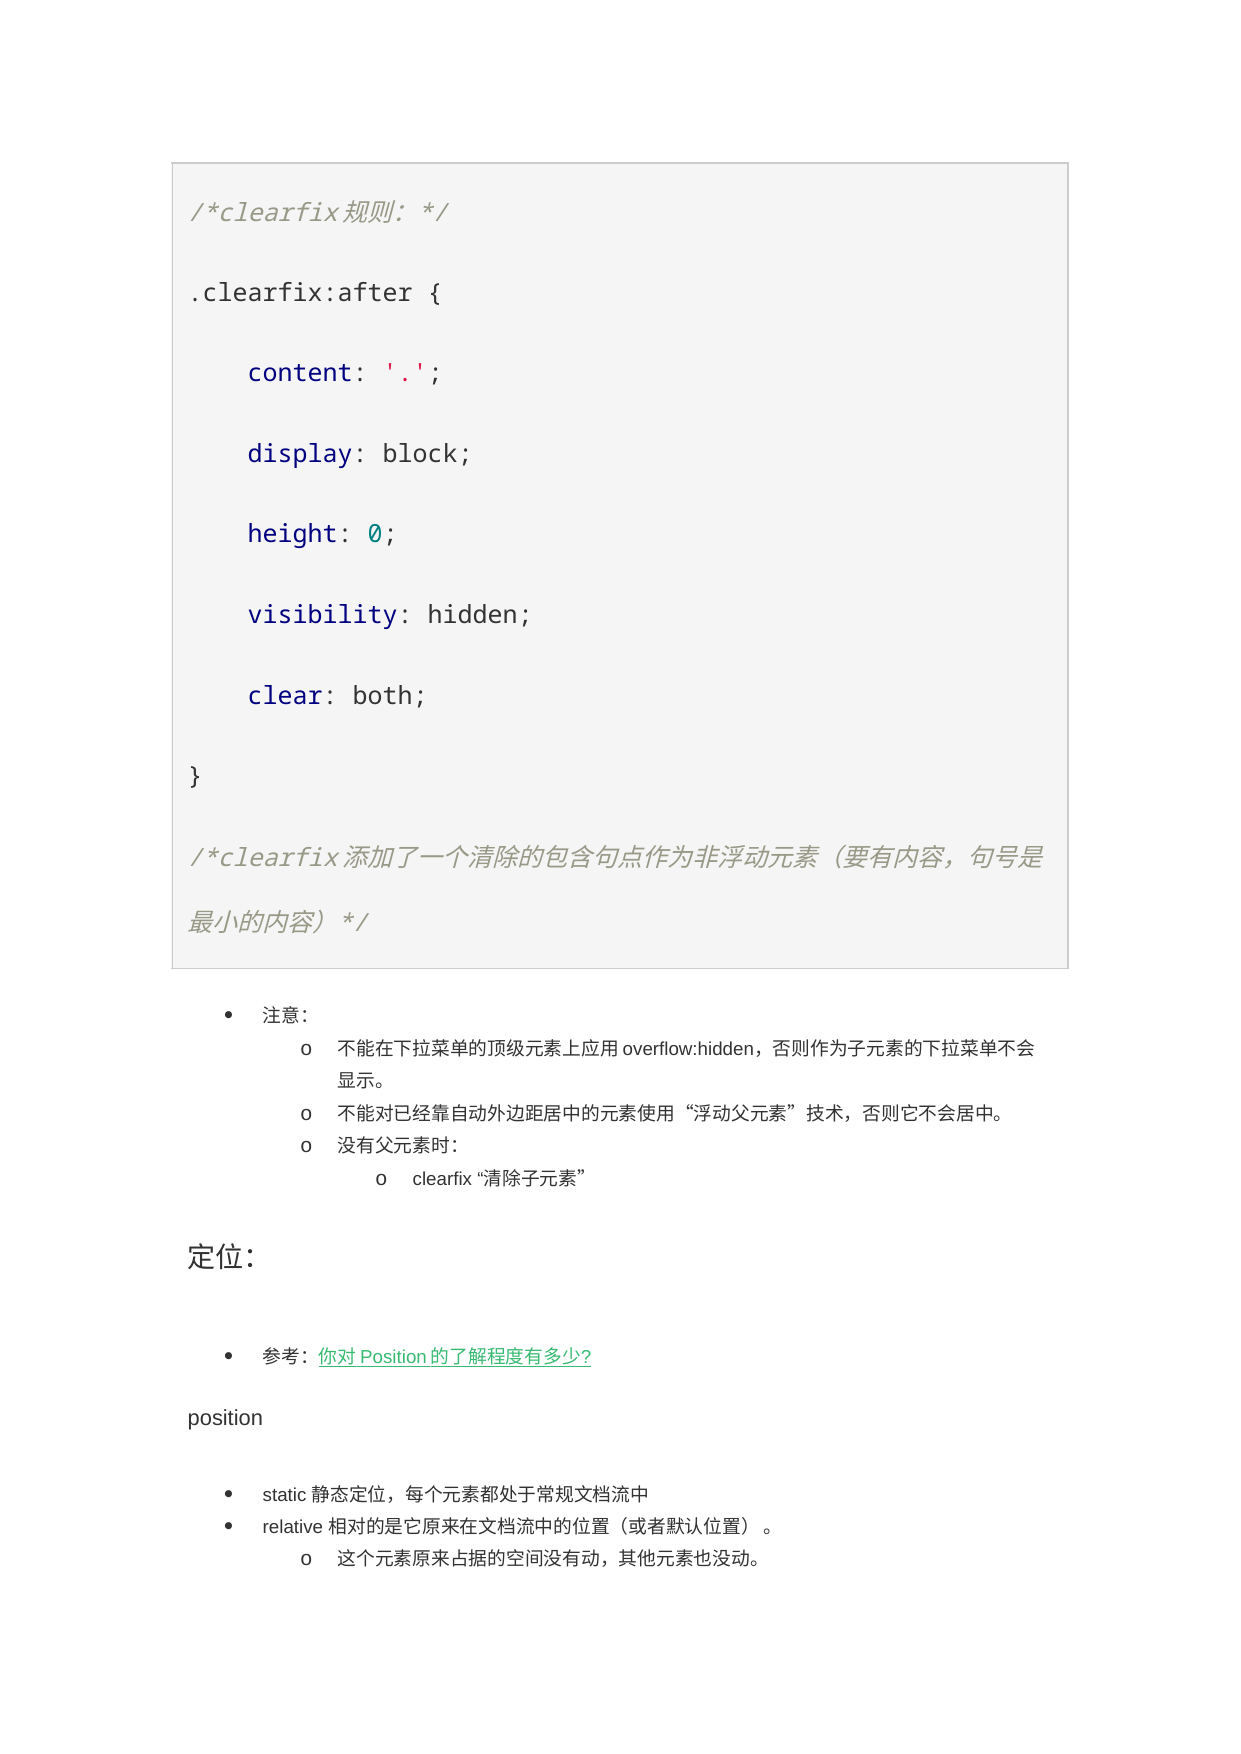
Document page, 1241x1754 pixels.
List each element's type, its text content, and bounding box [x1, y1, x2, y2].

text clear: both; [173, 646, 1067, 726]
text display: block; [173, 404, 1067, 484]
list 不能对已经靠自动外边距居中的元素使用“浮动父元素”技术，否则它不会居中。 [300, 1096, 1053, 1128]
text content: '.'; [173, 323, 1067, 404]
subtitle position [187, 1401, 1053, 1434]
list clearfix “清除子元素” [375, 1161, 1053, 1193]
list 这个元素原来占据的空间没有动，其他元素也没动。 [300, 1542, 1053, 1574]
text } [173, 726, 1067, 807]
list 注意： [225, 998, 1053, 1031]
list 参考：你对Position的了解程度有多少? [225, 1339, 1053, 1372]
text .clearfix:after { [173, 243, 1067, 323]
list static 静态定位，每个元素都处于常规文档流中 [225, 1477, 1053, 1509]
subtitle 定位： [187, 1223, 1053, 1288]
text /*clearfix添加了一个清除的包含句点作为非浮动元素（要有内容，句号是最小的内容）*/ [173, 807, 1067, 968]
text visibility: hidden; [173, 565, 1067, 646]
list 不能在下拉菜单的顶级元素上应用overflow:hidden，否则作为子元素的下拉菜单不会显示。 [300, 1031, 1053, 1096]
text /*clearfix规则：*/ [173, 164, 1067, 243]
text height: 0; [173, 484, 1067, 565]
list 没有父元素时： [300, 1128, 1053, 1161]
list relative 相对的是它原来在文档流中的位置（或者默认位置） 。 [225, 1509, 1053, 1542]
